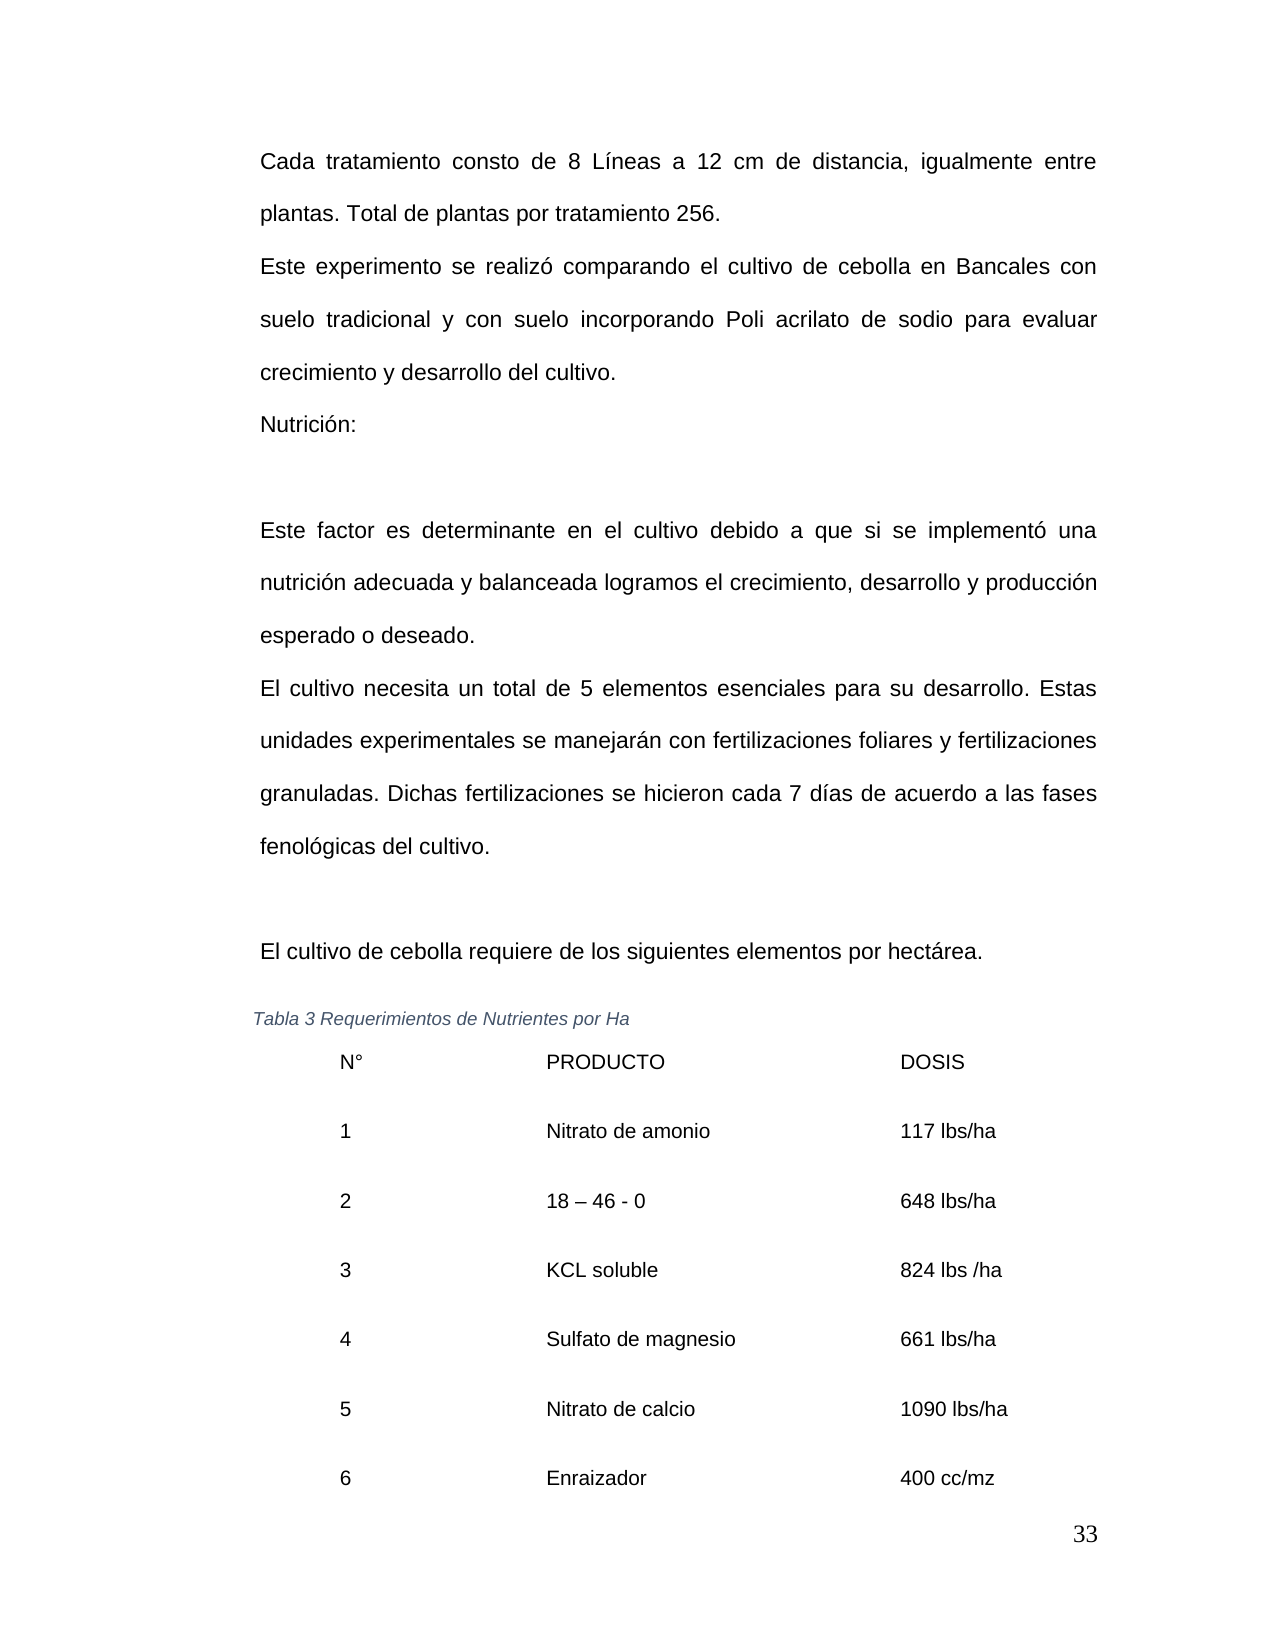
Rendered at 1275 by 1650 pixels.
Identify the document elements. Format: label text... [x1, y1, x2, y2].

table_cell 3 [260, 1258, 458, 1327]
table_cell Nitrato de calcio [458, 1396, 816, 1466]
table_cell 1 [260, 1119, 458, 1188]
table_cell 6 [260, 1466, 458, 1489]
table_cell 5 [260, 1396, 458, 1466]
table_header DOSIS [816, 1050, 1097, 1119]
table_cell 648 lbs/ha [816, 1189, 1097, 1258]
table_cell 400 cc/mz [816, 1466, 1097, 1489]
table_header PRODUCTO [458, 1050, 816, 1119]
table_cell KCL soluble [458, 1258, 816, 1327]
table_cell 1090 lbs/ha [816, 1396, 1097, 1466]
list Cada tratamiento consto de 8 Líneas a 12 cm de distancia, igualmente entre plantas. Total de plantas por tratamiento 256. [260, 148, 1098, 227]
table_cell 661 lbs/ha [816, 1327, 1097, 1396]
table_cell 117 lbs/ha [816, 1119, 1097, 1188]
list El cultivo necesita un total de 5 elementos esenciales para su desarrollo. Estas unidades experimentales se manejarán con fertilizaciones foliares y fertilizaciones granuladas. Dichas fertilizaciones se hicieron cada 7 días de acuerdo a las fases fenológicas del cultivo. [260, 675, 1098, 859]
table_cell Nitrato de amonio [458, 1119, 816, 1188]
list Nutrición: [260, 411, 1098, 437]
list Este factor es determinante en el cultivo debido a que si se implementó una nutrición adecuada y balanceada logramos el crecimiento, desarrollo y producción esperado o deseado. [260, 517, 1098, 648]
table_cell 2 [260, 1189, 458, 1258]
table_cell 824 lbs /ha [816, 1258, 1097, 1327]
table_header N° [260, 1050, 458, 1119]
table_cell 18 – 46 - 0 [458, 1189, 816, 1258]
text Tabla 3 Requerimientos de Nutrientes por Ha [177, 1008, 1098, 1029]
list El cultivo de cebolla requiere de los siguientes elementos por hectárea. [260, 938, 1098, 964]
table_cell Sulfato de magnesio [458, 1327, 816, 1396]
table_cell Enraizador [458, 1466, 816, 1489]
list Este experimento se realizó comparando el cultivo de cebolla en Bancales con suelo tradicional y con suelo incorporando Poli acrilato de sodio para evaluar crecimiento y desarrollo del cultivo. [260, 253, 1098, 385]
table_cell 4 [260, 1327, 458, 1396]
